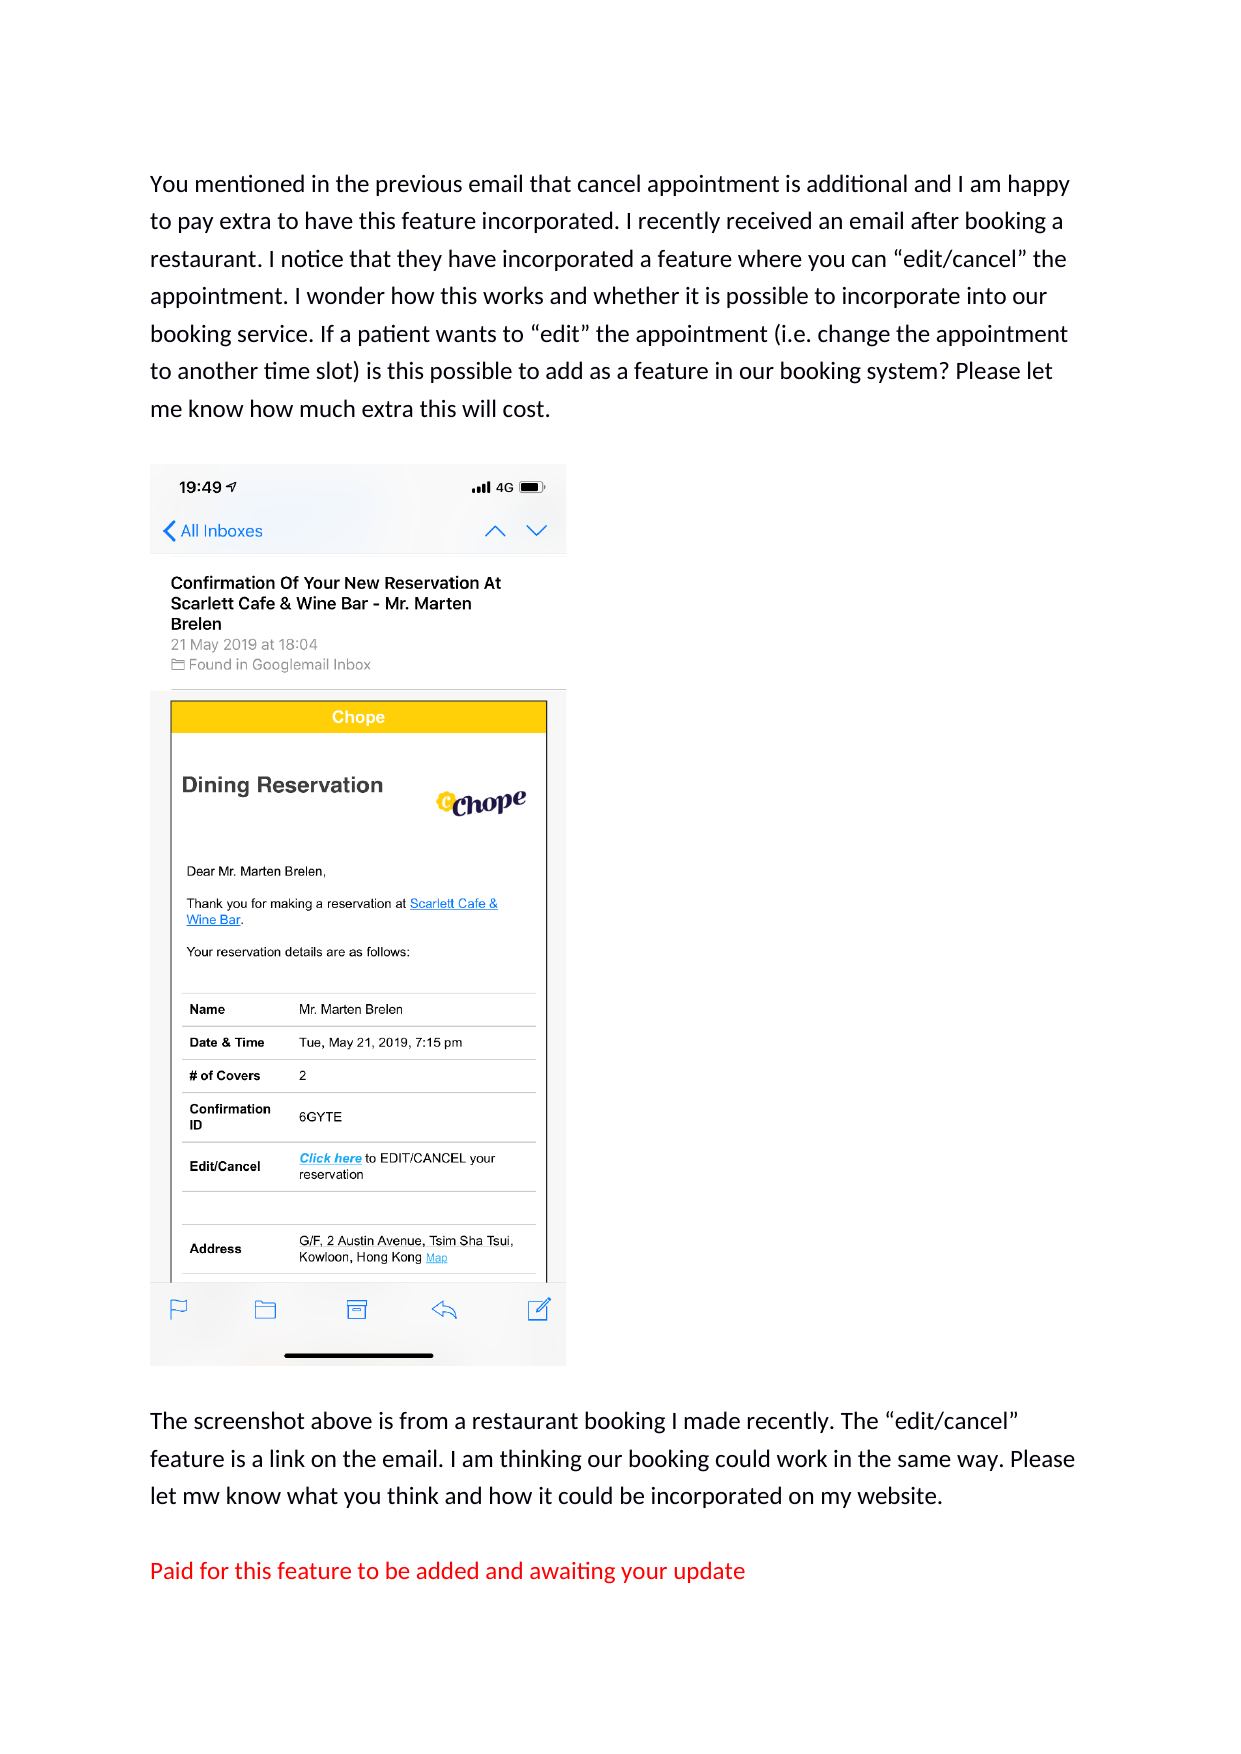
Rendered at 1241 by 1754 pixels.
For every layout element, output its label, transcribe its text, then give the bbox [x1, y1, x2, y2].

text You mentioned in the previous email that cancel appointment is additional and I am happy to pay extra to have this feature incorporated. I recently received an email after booking a restaurant. I notice that they have incorporated a feature where you can “edit/cancel” the appointment. I wonder how this works and whether it is possible to incorporate into our booking service. If a patient wants to “edit” the appointment (i.e. change the appointment to another time slot) is this possible to add as a feature in our booking system? Please let me know how much extra this will cost. [150, 164, 1090, 427]
text Paid for this feature to be added and awaiting your update [150, 1552, 1090, 1589]
picture [150, 464, 567, 1366]
text The screenshot above is from a restaurant booking I made recently. The “edit/cancel” feature is a link on the email. I am thinking our booking could work in the same way. Please let mw know what you think and how it could be incorporated on my website. [150, 1402, 1090, 1514]
